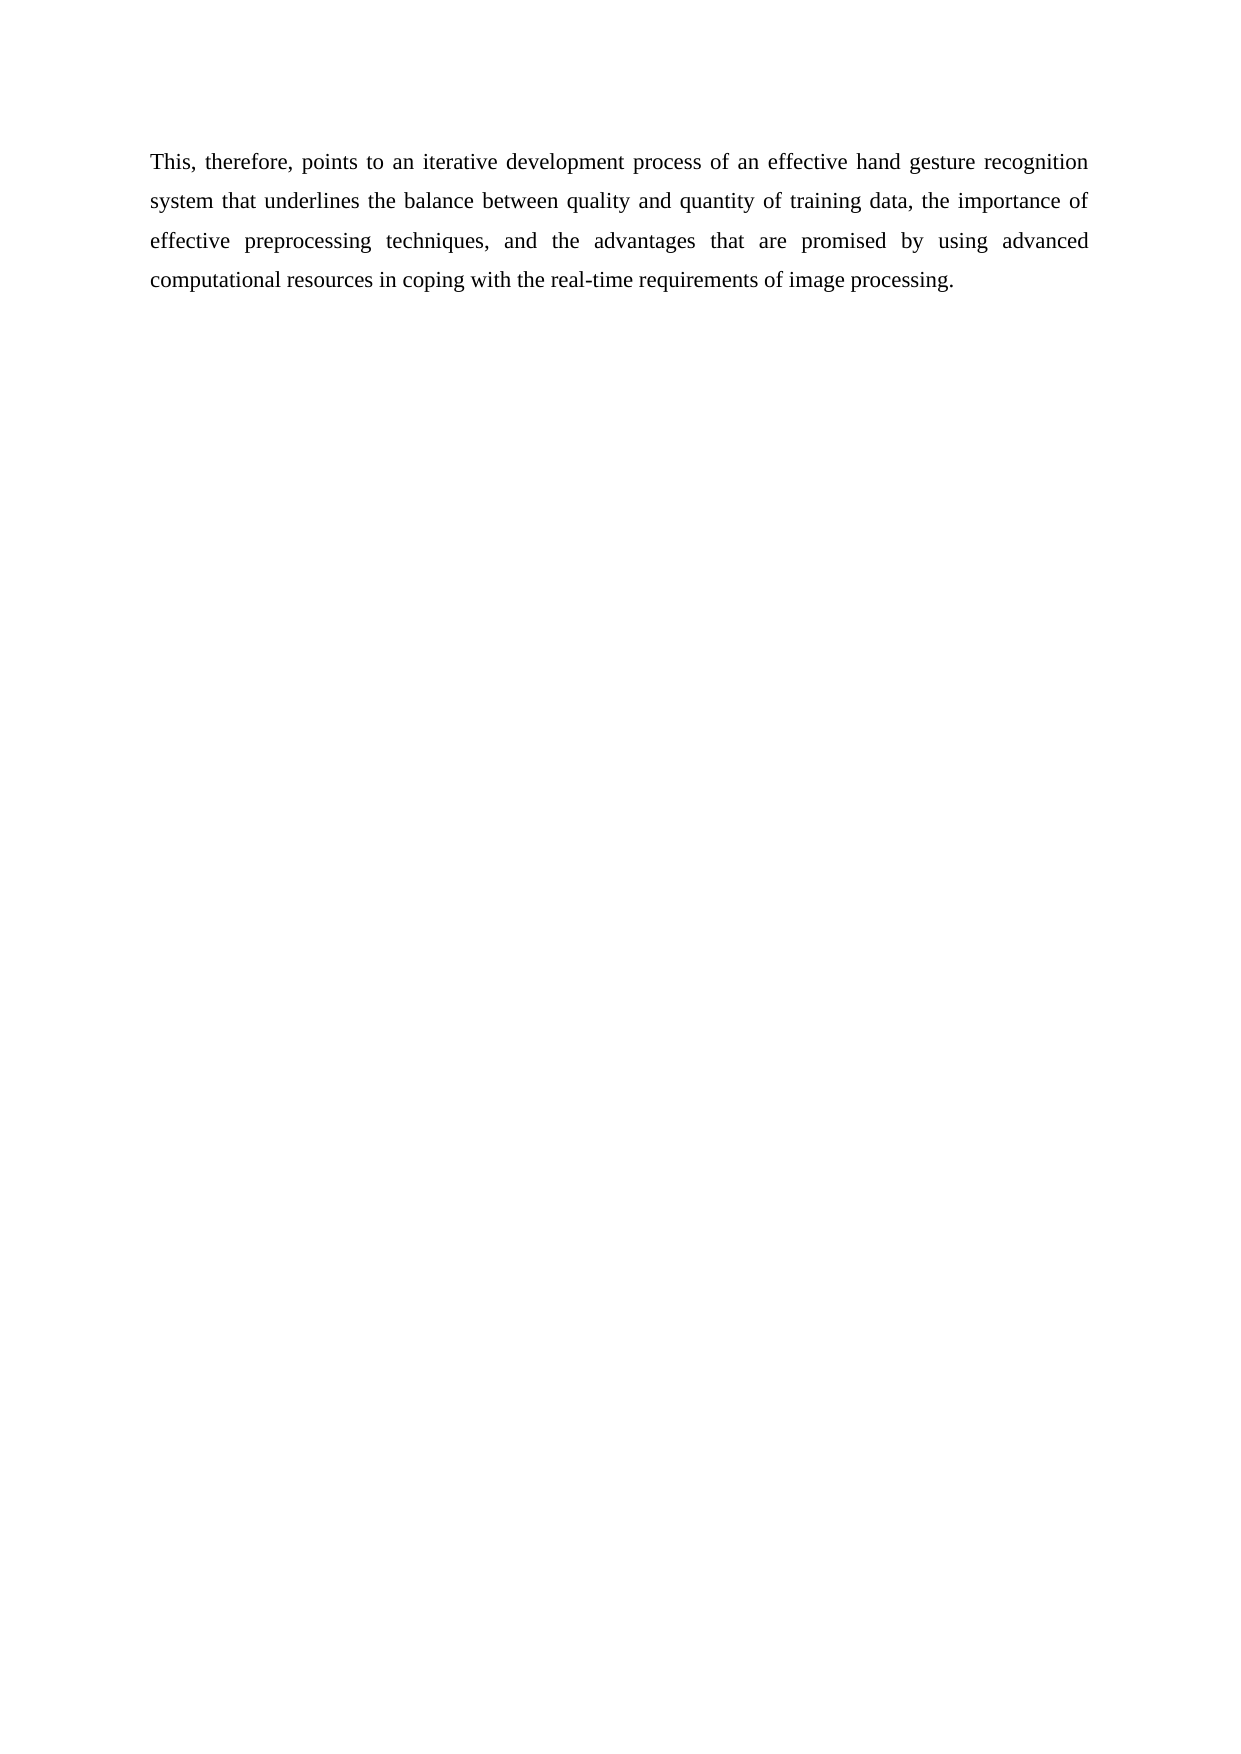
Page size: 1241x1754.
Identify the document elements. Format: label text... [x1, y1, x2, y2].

text This, therefore, points to an iterative development process of an effective hand gesture recognition system that underlines the balance between quality and quantity of training data, the importance of effective preprocessing techniques, and the advantages that are promised by using advanced computational resources in coping with the real-time requirements of image processing. [150, 148, 1091, 293]
